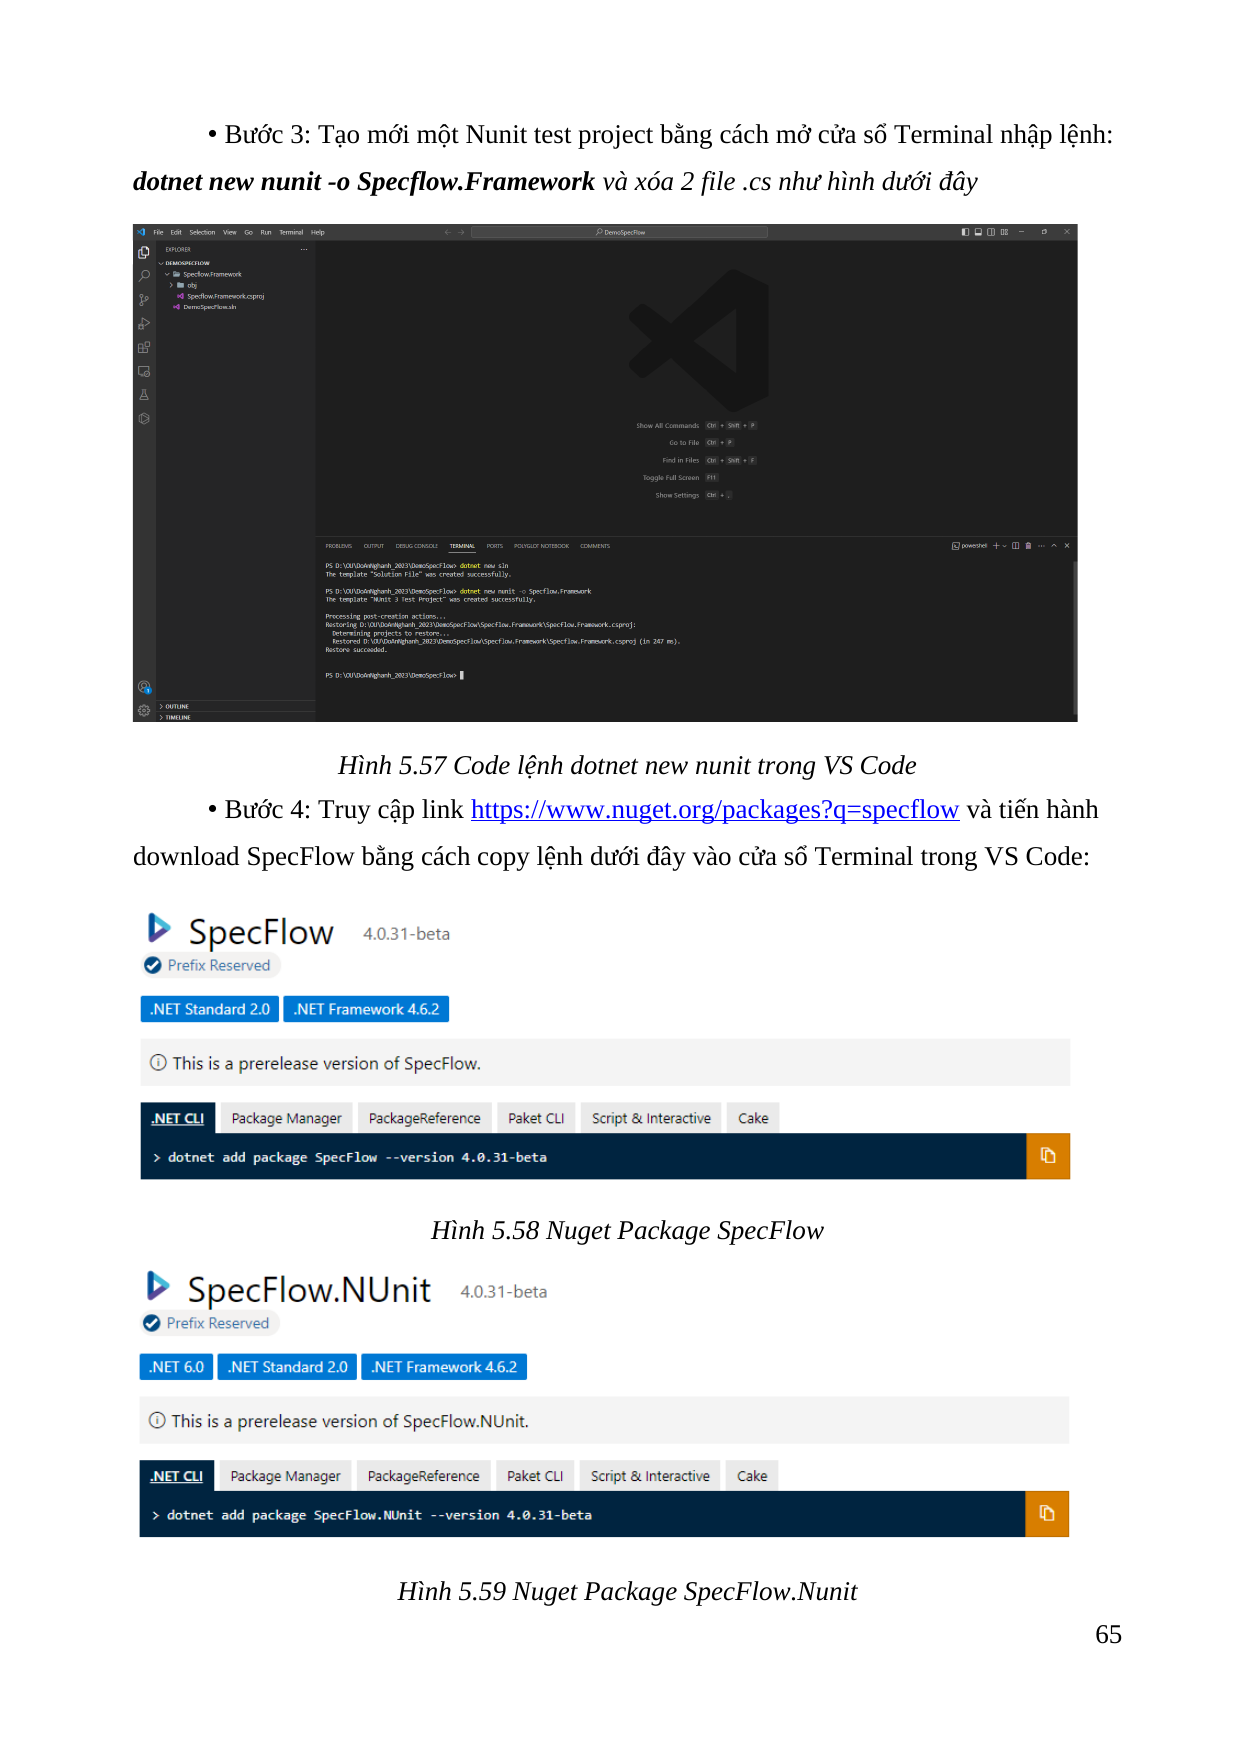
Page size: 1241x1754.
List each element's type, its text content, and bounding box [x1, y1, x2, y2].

picture [132, 1257, 1078, 1547]
picture [132, 224, 1078, 722]
picture [132, 898, 1078, 1186]
text Bước 3: Tạo mới một Nunit test project bằng cách mở cửa sổ Terminal nhập lệnh: dotnet new nunit -o Specflow.Framework và xóa 2 file .cs như hình dưới đây [133, 118, 1122, 196]
text Bước 4: Truy cập link https://www.nuget.org/packages?q=specflow và tiến hành download SpecFlow bằng cách copy lệnh dưới đây vào cửa sổ Terminal trong VS Code: [133, 793, 1122, 871]
